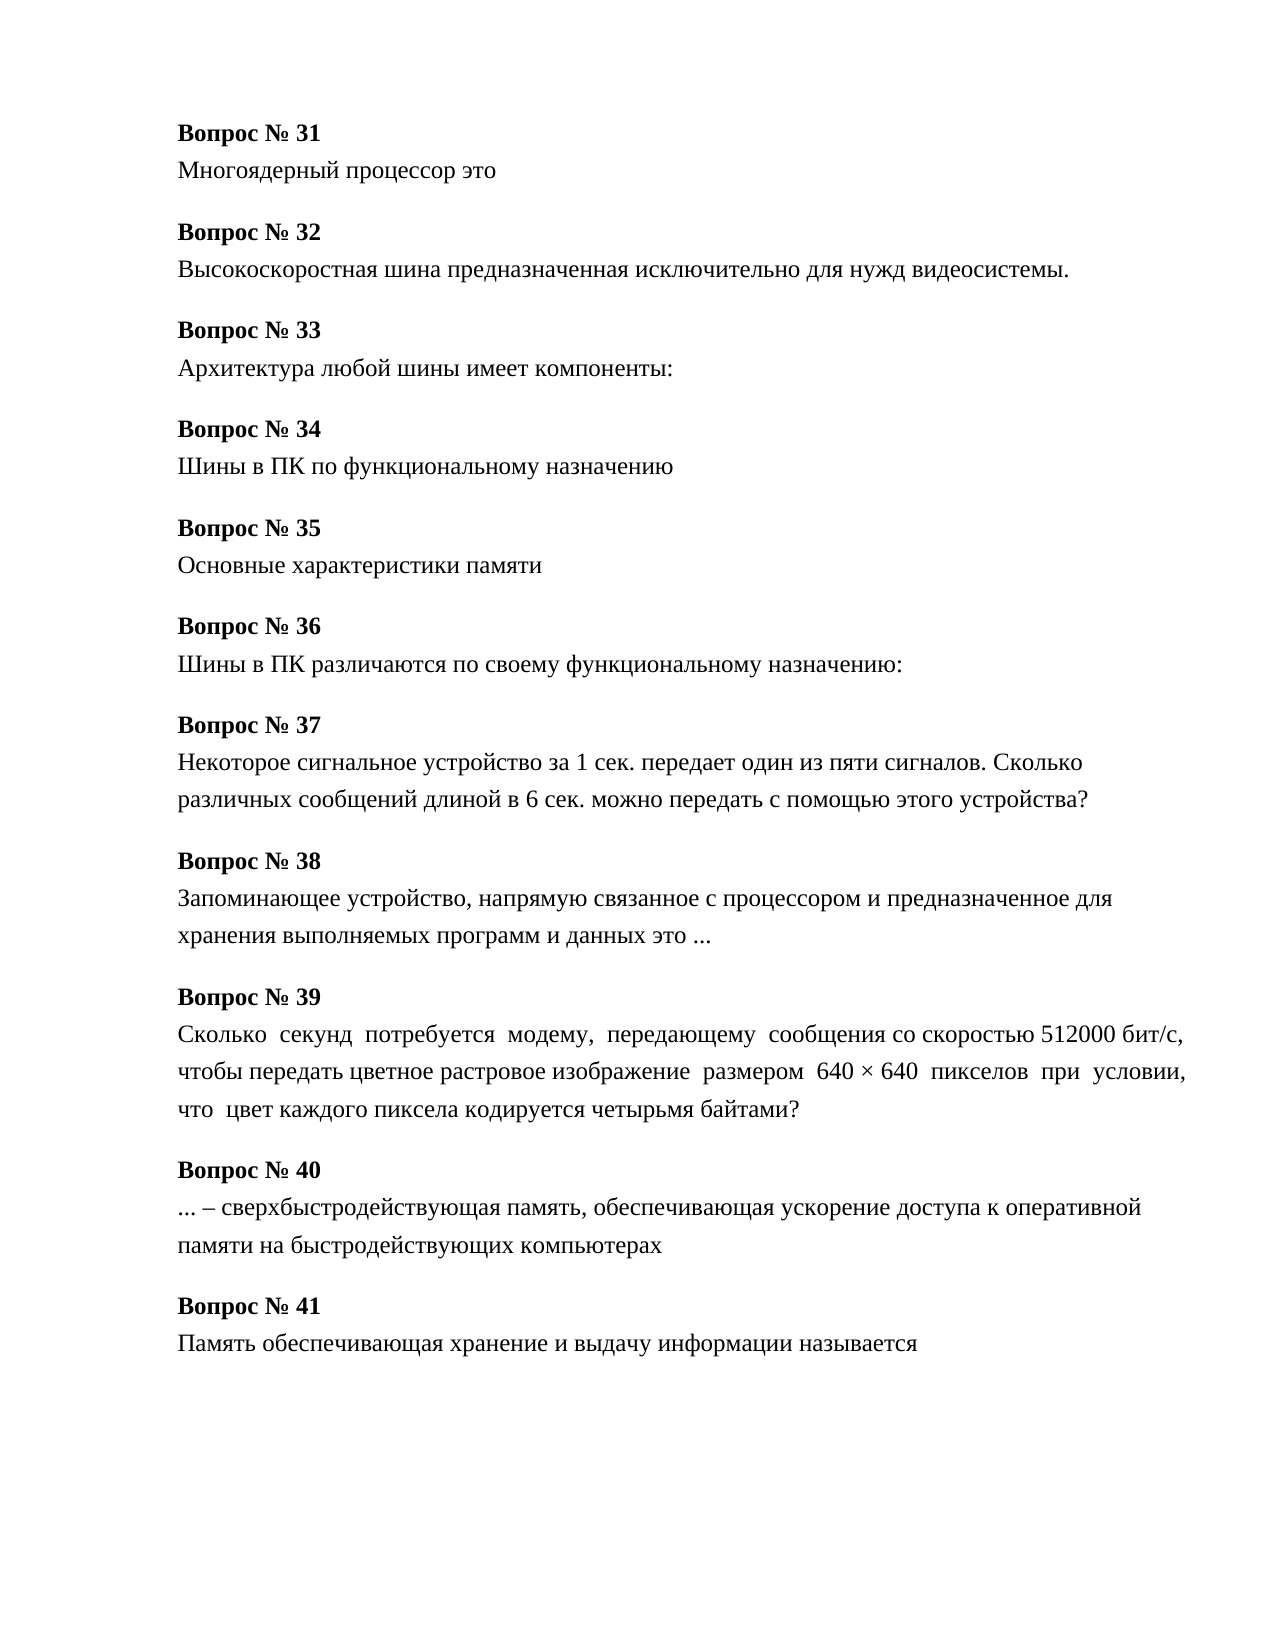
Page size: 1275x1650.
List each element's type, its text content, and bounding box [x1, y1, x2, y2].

text Вопрос № 34 [177, 414, 1186, 443]
text Многоядерный процессор это [177, 155, 1186, 184]
text Архитектура любой шины имеет компоненты: [177, 353, 1186, 381]
text Некоторое сигнальное устройство за 1 сек. передает один из пяти сигналов. Сколько различных сообщений длиной в 6 сек. можно передать с помощью этого устройства? [177, 747, 1186, 813]
text Вопрос № 33 [177, 315, 1186, 344]
text Шины в ПК различаются по своему функциональному назначению: [177, 649, 1186, 677]
text Вопрос № 32 [177, 217, 1186, 246]
text Запоминающее устройство, напрямую связанное с процессором и предназначенное для хранения выполняемых программ и данных это ... [177, 883, 1186, 949]
text Вопрос № 39 [177, 982, 1186, 1011]
text Шины в ПК по функциональному назначению [177, 451, 1186, 480]
text Высокоскоростная шина предназначенная исключительно для нужд видеосистемы. [177, 254, 1186, 283]
text Сколько секунд потребуется модему, передающему сообщения со скоростью 512000 бит/с, чтобы передать цветное растровое изображение размером 640 × 640 пикселов при условии, что цвет каждого пиксела кодируется четырьмя байтами? [177, 1019, 1186, 1122]
text Вопрос № 40 [177, 1155, 1186, 1184]
text Вопрос № 36 [177, 611, 1186, 640]
text Вопрос № 31 [177, 118, 1186, 147]
text Основные характеристики памяти [177, 550, 1186, 579]
text ... – сверхбыстродействующая память, обеспечивающая ускорение доступа к оперативной памяти на быстродействующих компьютерах [177, 1192, 1186, 1258]
text Вопрос № 38 [177, 846, 1186, 875]
text Вопрос № 35 [177, 513, 1186, 541]
text Вопрос № 41 [177, 1291, 1186, 1320]
text Память обеспечивающая хранение и выдачу информации называется [177, 1328, 1186, 1357]
text Вопрос № 37 [177, 710, 1186, 739]
